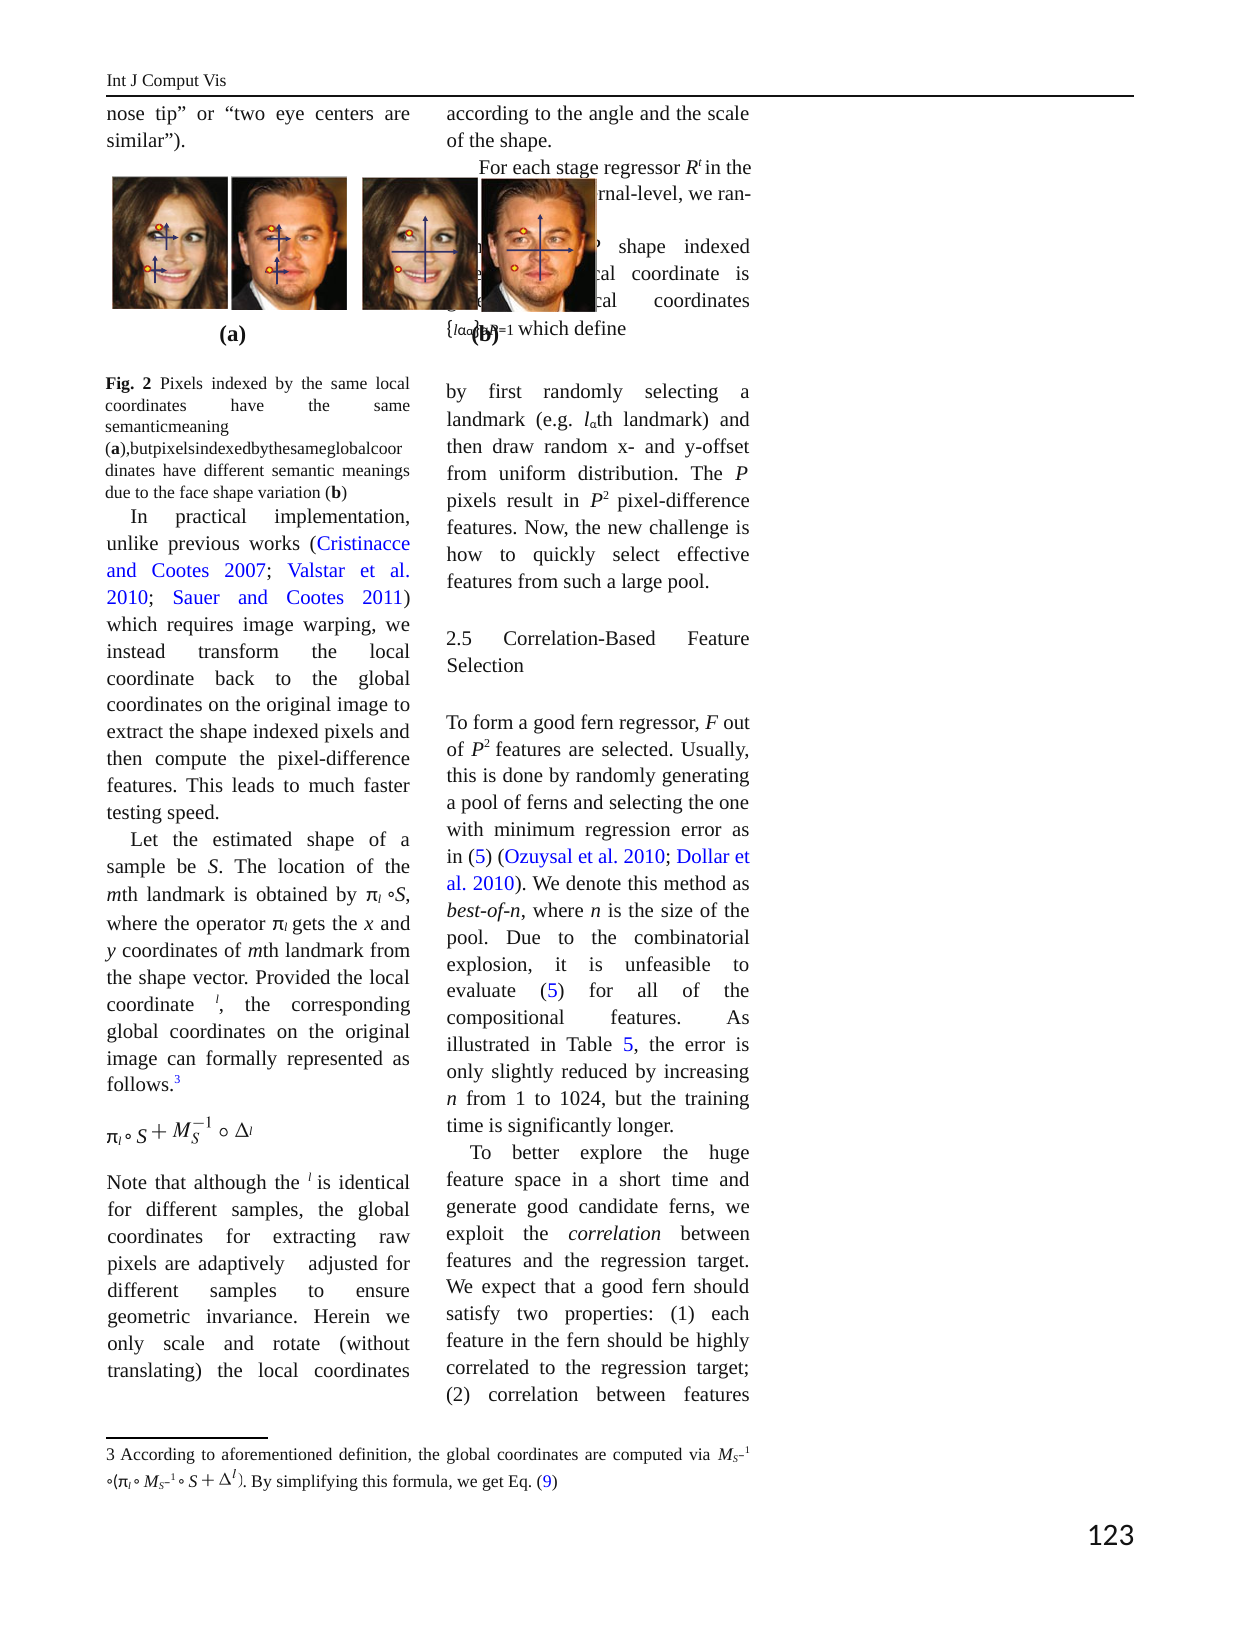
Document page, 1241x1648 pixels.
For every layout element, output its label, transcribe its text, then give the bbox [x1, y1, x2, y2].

picture [152, 1115, 249, 1144]
picture [481, 178, 597, 312]
text In practical implementation, unlike previous works (Cristinacce and Cootes 2007; Valstar et al. 2010; Sauer and Cootes 2011) which requires image warping, we instead transform the local coordinate back to the global coordinates on the original image to extract the shape indexed pixels and then compute the pixel-difference features. This leads to much faster testing speed. [106, 504, 410, 824]
picture [111, 176, 228, 309]
text Fig. 2 Pixels indexed by the same local coordinates have the same semanticmeaning(a),butpixelsindexedbythesameglobalcoordinates have different semantic meanings due to the face shape variation (b) [105, 373, 410, 502]
picture [230, 176, 347, 310]
text Note that although the l is identical for different samples, the global coordinates for extracting raw pixels are adaptively adjusted for different samples to ensure geometric invariance. Herein we only scale and rotate (without translating) the local coordinates according to the angle and the scale of the shape. [106, 1170, 410, 1382]
text domly generateP shape indexed pixels. Each local coordinate is generatedP local coordinates {lαα}αP=1 which define [446, 234, 750, 340]
text by first randomly selecting a landmark (e.g. lαth landmark) and then draw random x- and y-offset from uniform distribution. The P pixels result in P2 pixel-difference features. Now, the new challenge is how to quickly select effective features from such a large pool. [446, 379, 750, 593]
picture [361, 177, 478, 310]
text To form a good fern regressor, F out of P2 features are selected. Usually, this is done by randomly generating a pool of ferns and selecting the one with minimum regression error as in (5) (Ozuysal et al. 2010; Dollar et al. 2010). We denote this method as best-of-n, where n is the size of the pool. Due to the combinatorial explosion, it is unfeasible to evaluate (5) for all of the compositional features. As illustrated in Table 5, the error is only slightly reduced by increasing n from 1 to 1024, but the training time is significantly longer. [446, 709, 750, 1137]
text For each stage regressor Rt in the external-level, we ran- [446, 155, 751, 205]
text Let the estimated shape of a sample be S. The location of the mth landmark is obtained by πl ◦S, where the operator πl gets the x and y coordinates of mth landmark from the shape vector. Provided the local coordinate l, the corresponding global coordinates on the original image can formally represented as follows. [106, 827, 410, 1096]
text 2.5 Correlation-Based Feature Selection [446, 626, 750, 677]
picture [201, 1468, 243, 1488]
